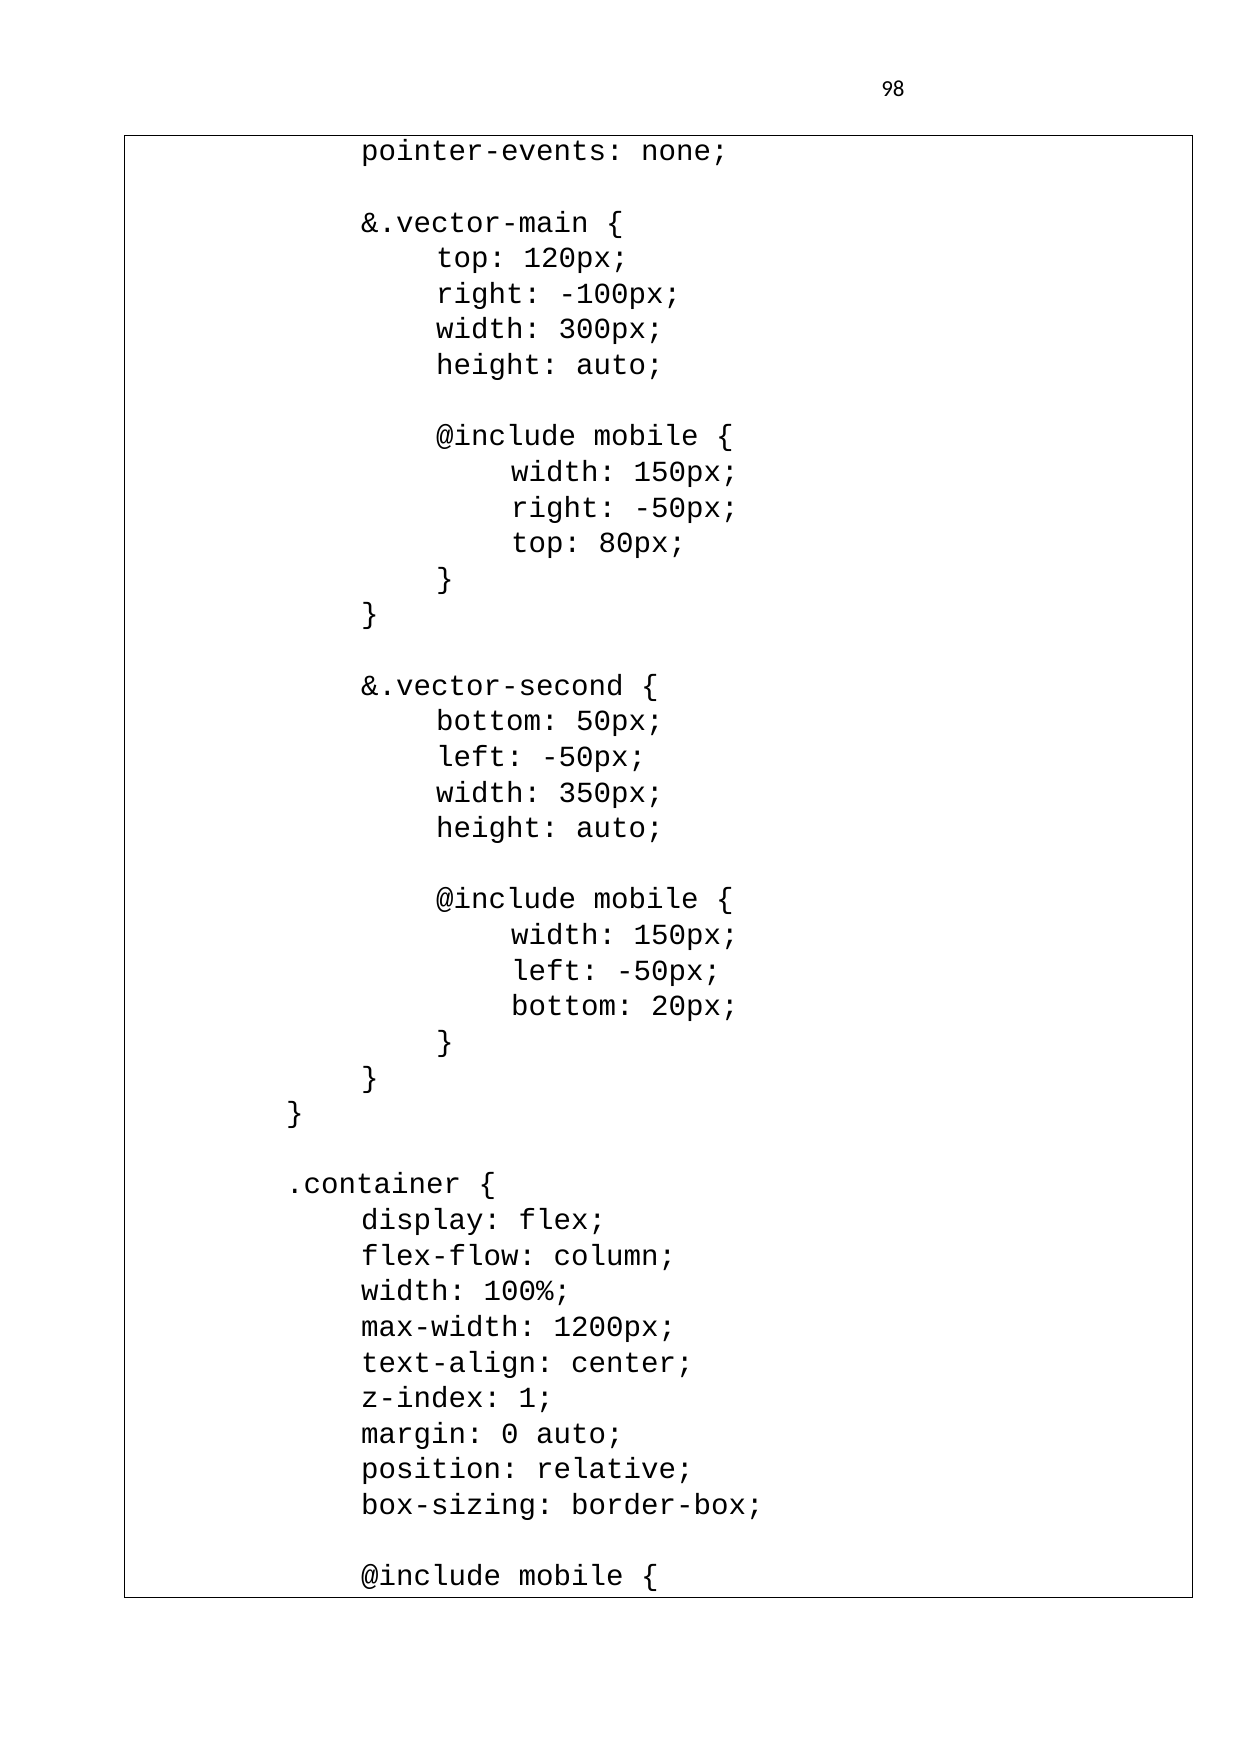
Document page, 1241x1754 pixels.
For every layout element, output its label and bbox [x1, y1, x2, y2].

table_header [125, 136, 1192, 1597]
